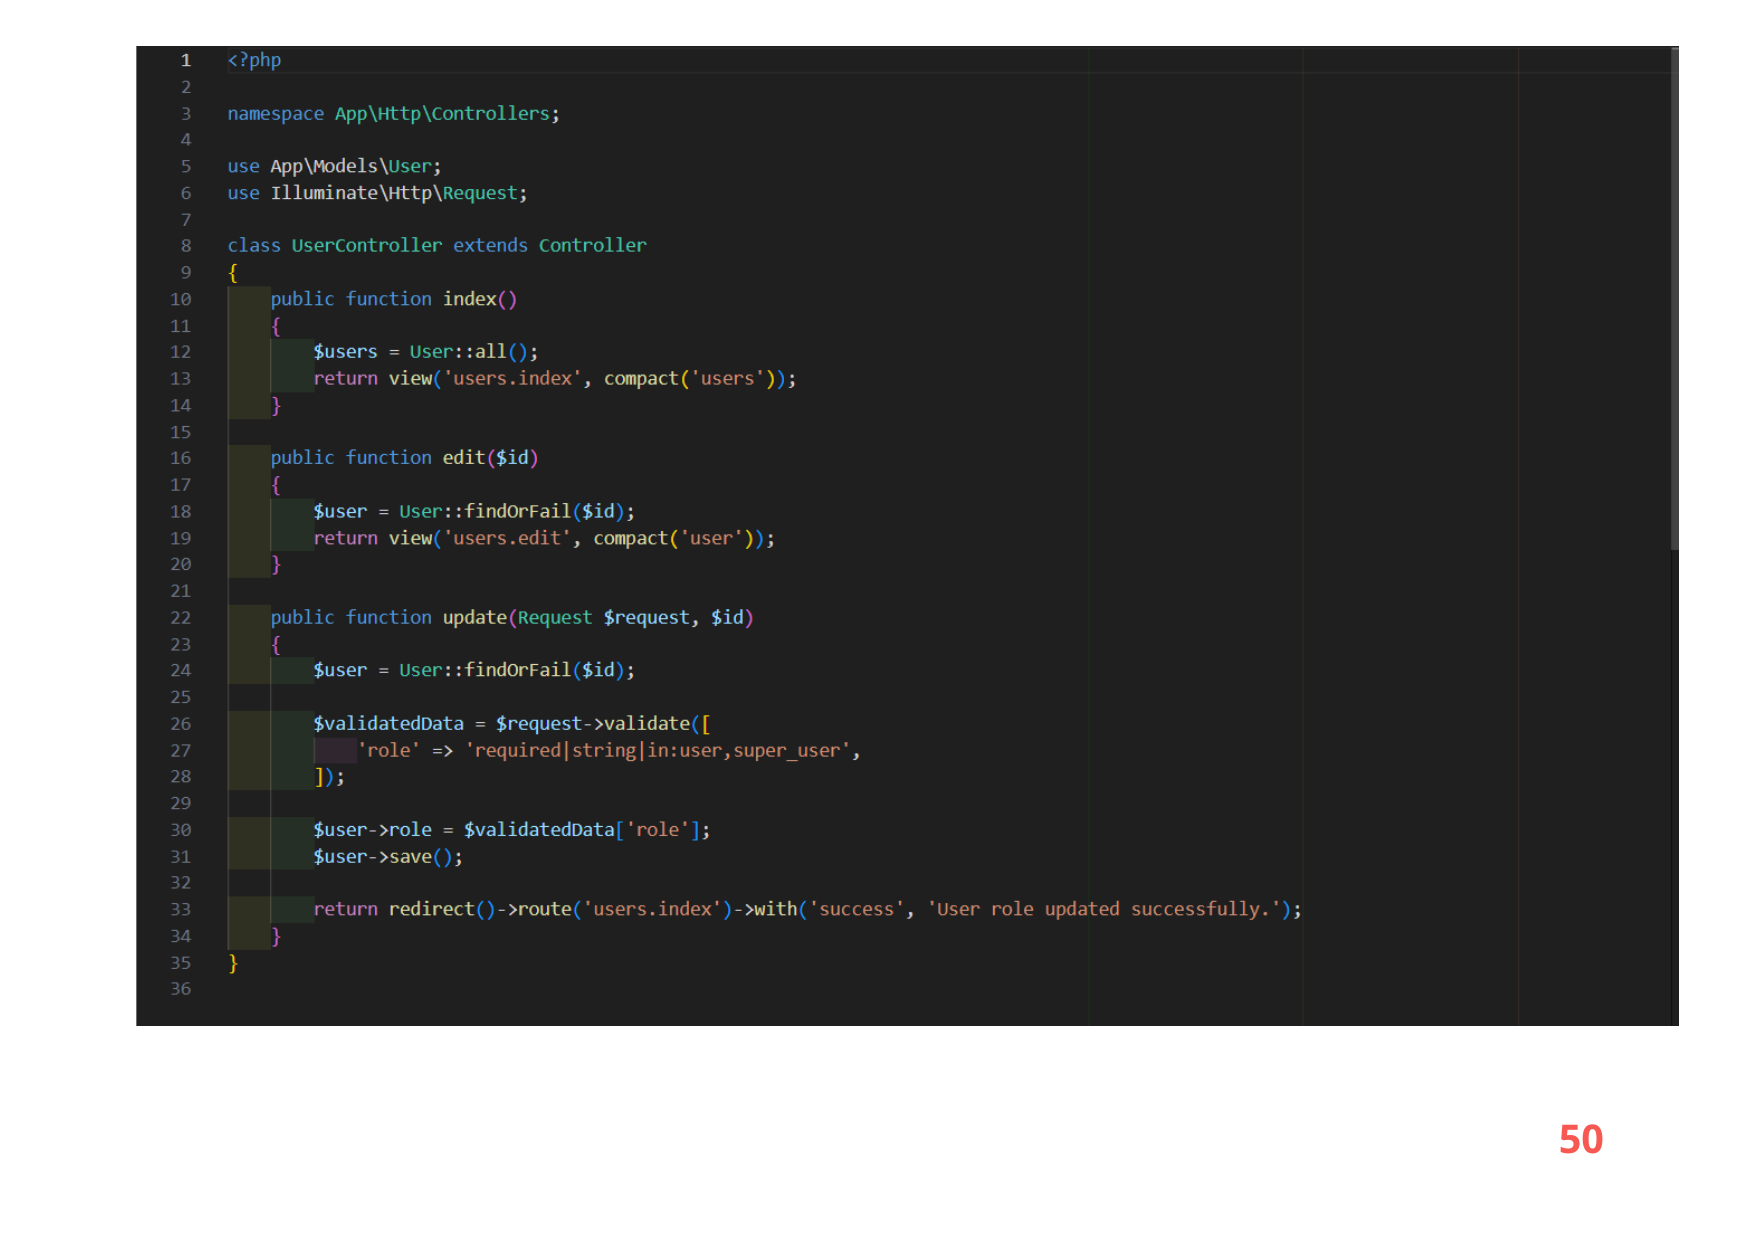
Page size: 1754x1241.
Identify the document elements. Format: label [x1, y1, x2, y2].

picture [136, 46, 1679, 1026]
